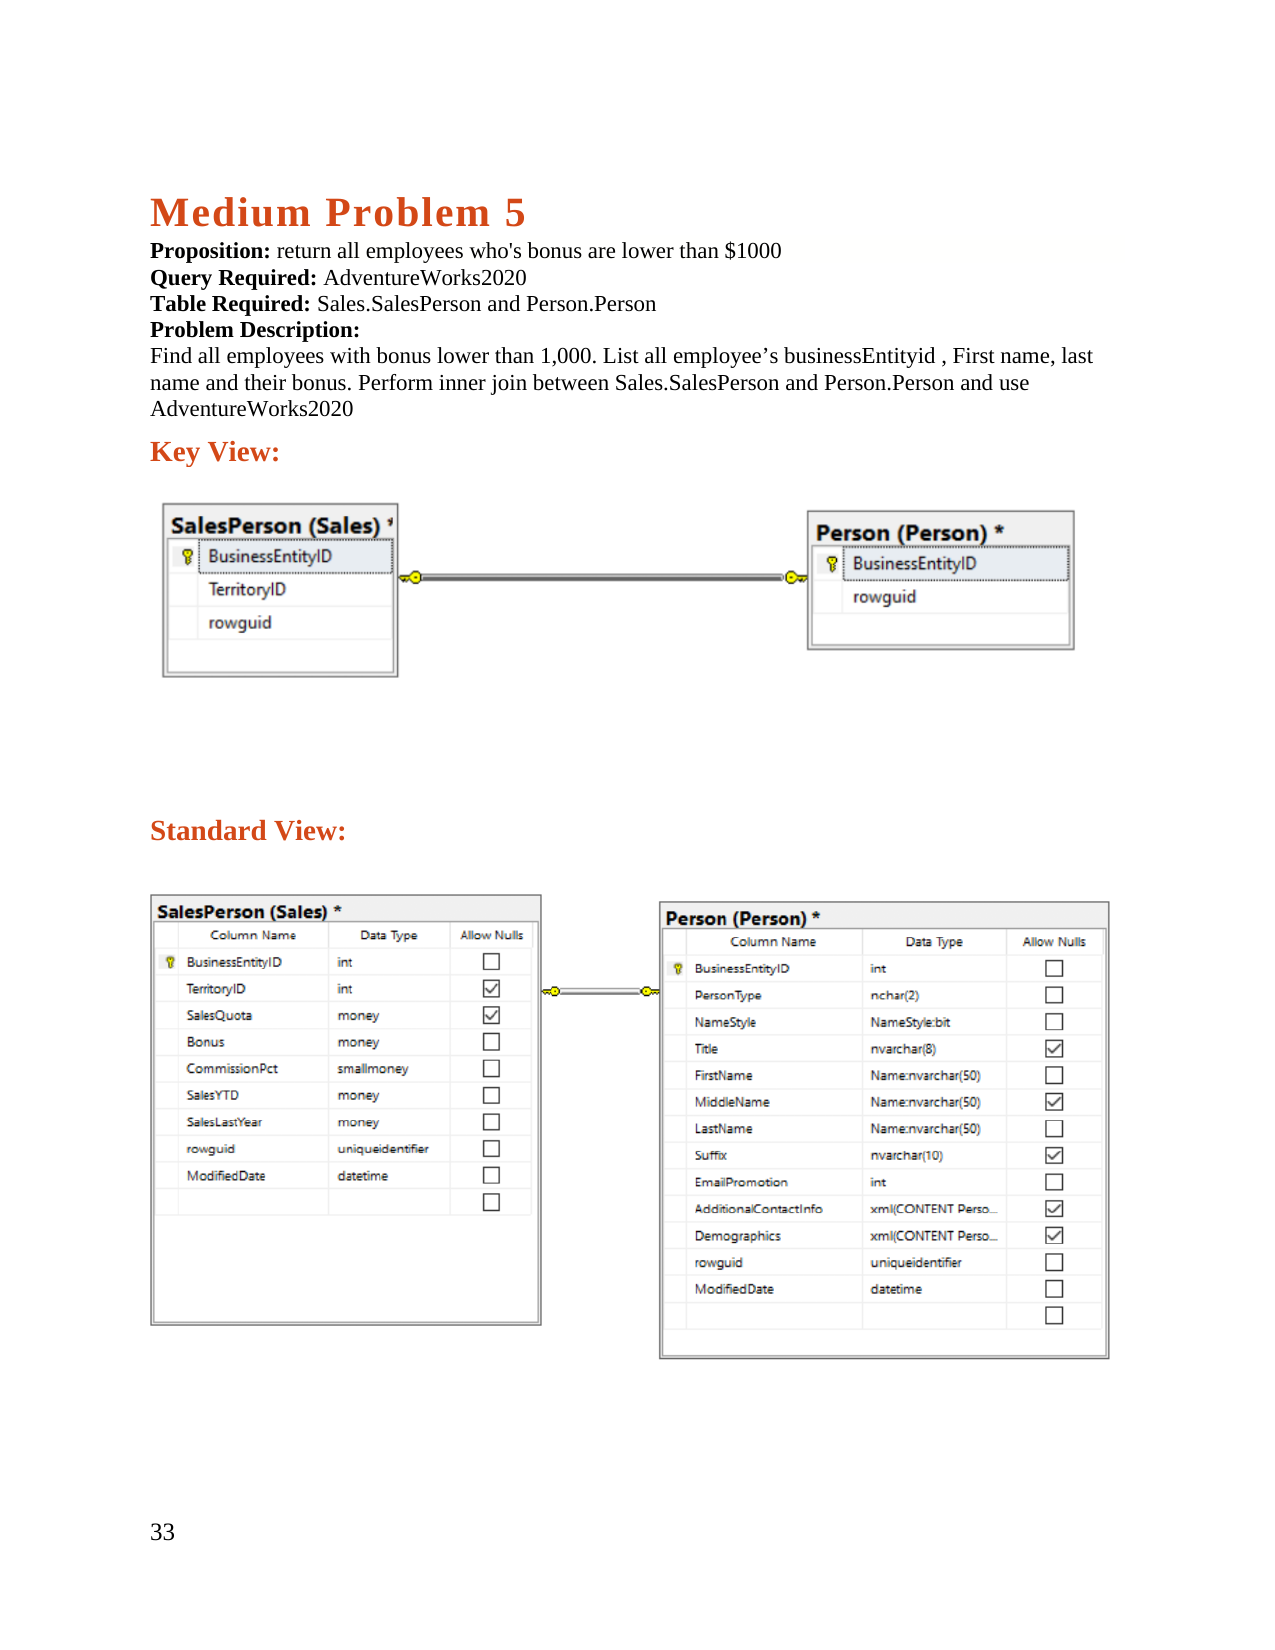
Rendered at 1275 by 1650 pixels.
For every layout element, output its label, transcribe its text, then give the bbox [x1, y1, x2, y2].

picture [150, 847, 1125, 1396]
subtitle Standard View: [150, 813, 1125, 847]
subtitle Key View: [150, 434, 1125, 468]
text Table Required: Sales.SalesPerson and Person.Person [150, 290, 1125, 316]
text Find all employees with bonus lower than 1,000. List all employee’s businessEntityid , First name, last name and their bonus. Perform inner join between Sales.SalesPerson and Person.Person and use AdventureWorks2020 [150, 343, 1125, 422]
text Query Required: AdventureWorks2020 [150, 263, 1125, 290]
picture [150, 467, 1105, 801]
text Problem Description: [150, 316, 1125, 343]
text Proposition: return all employees who's bonus are lower than $1000 [150, 235, 1125, 263]
subtitle Medium Problem 5 [150, 187, 1125, 235]
